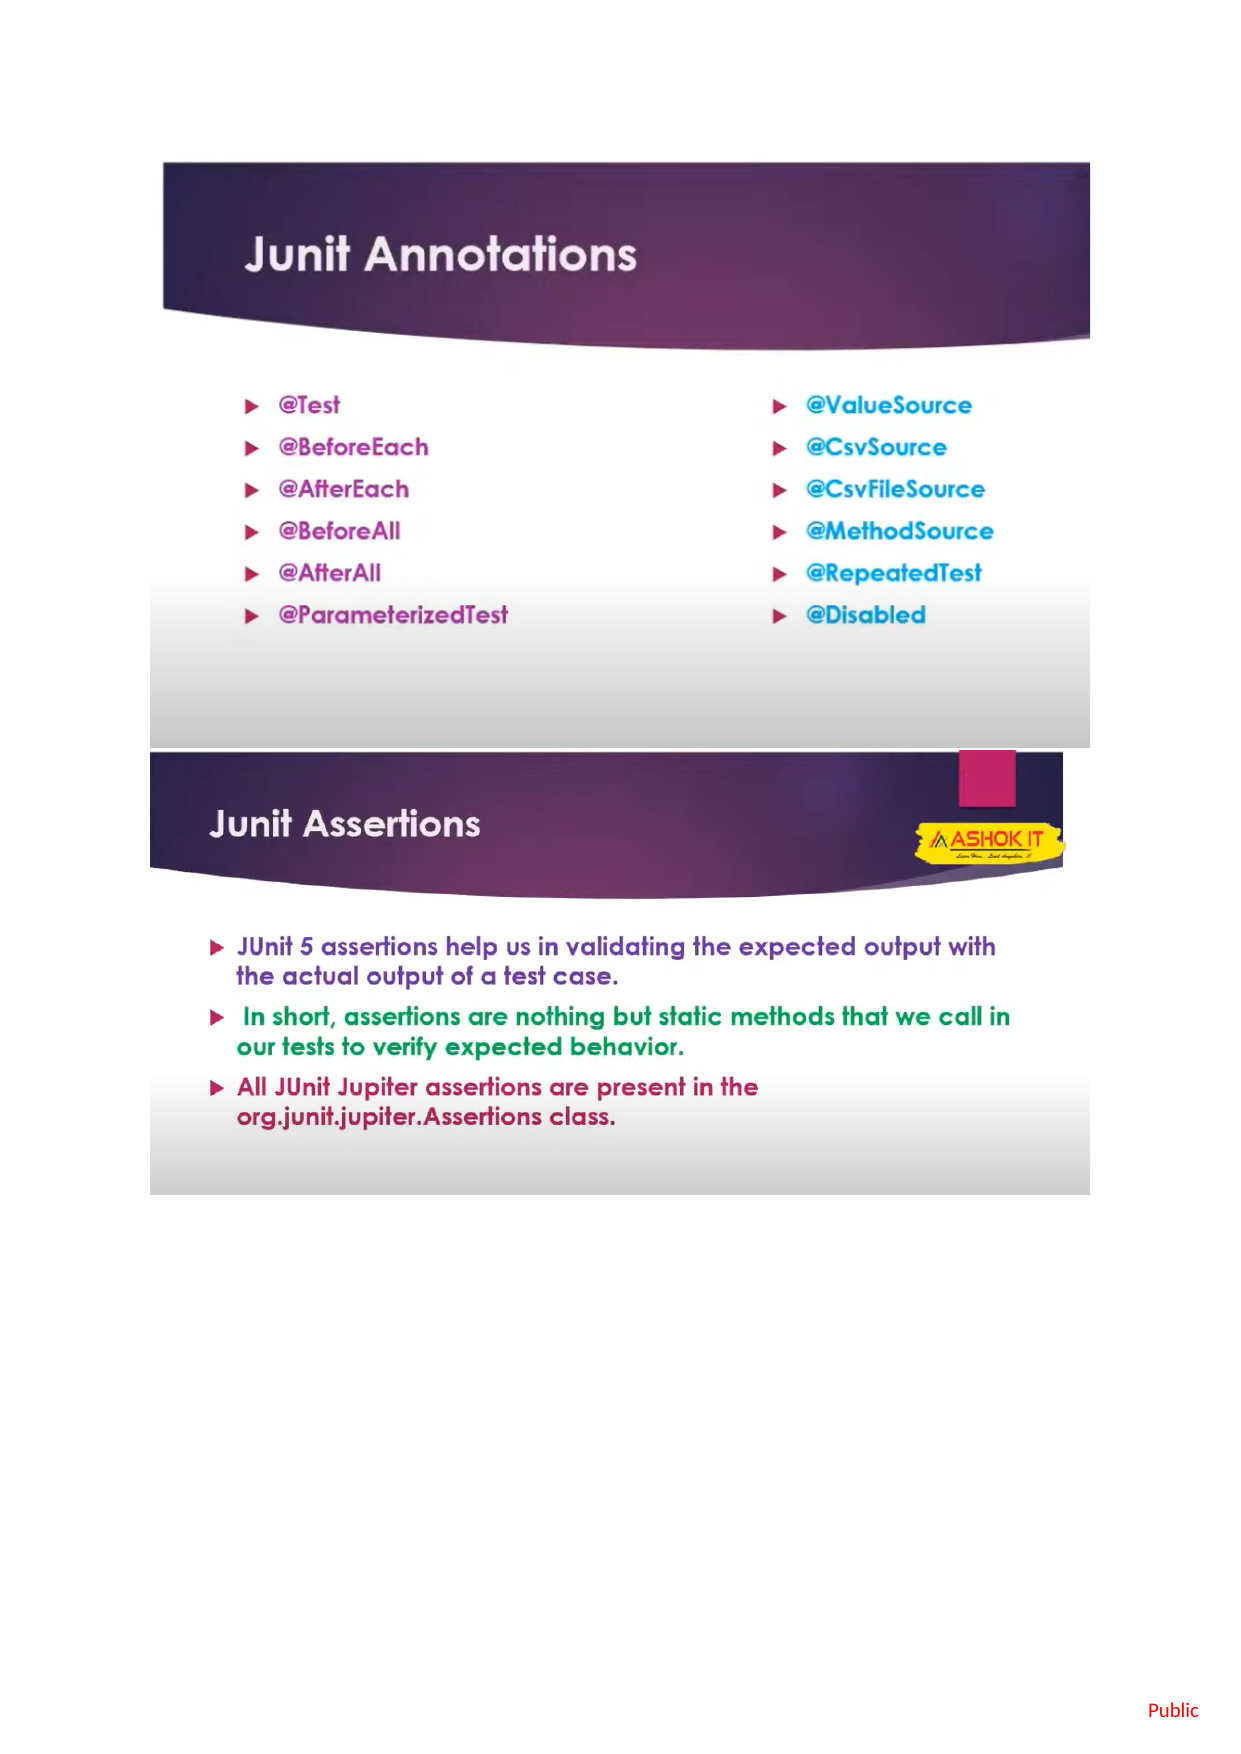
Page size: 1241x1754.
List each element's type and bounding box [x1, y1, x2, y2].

picture [150, 150, 1091, 748]
picture [150, 750, 1091, 1195]
